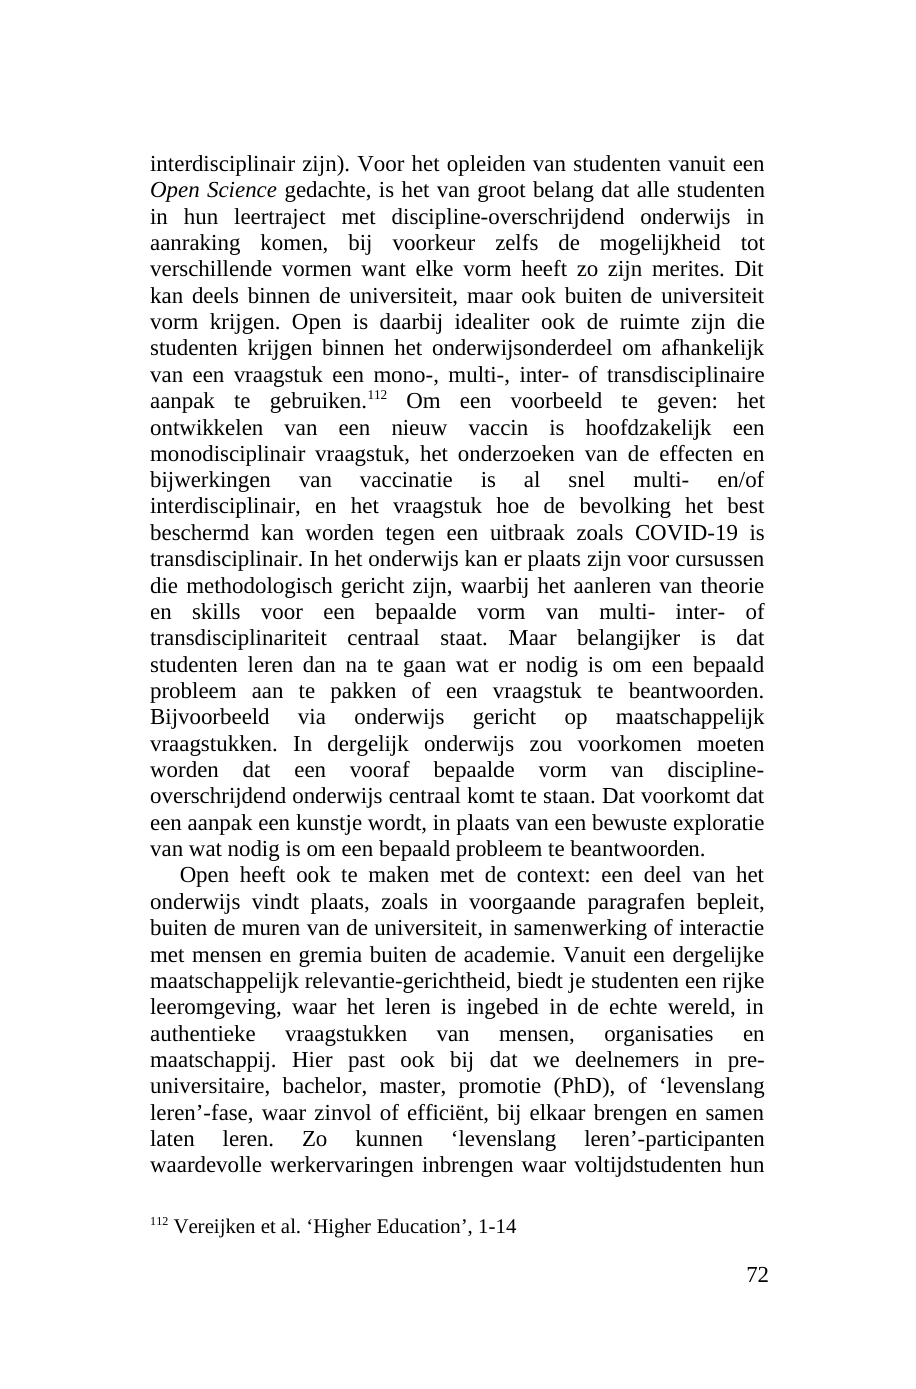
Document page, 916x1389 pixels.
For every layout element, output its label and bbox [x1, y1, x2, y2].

text [150, 862, 766, 1178]
text [150, 150, 766, 862]
